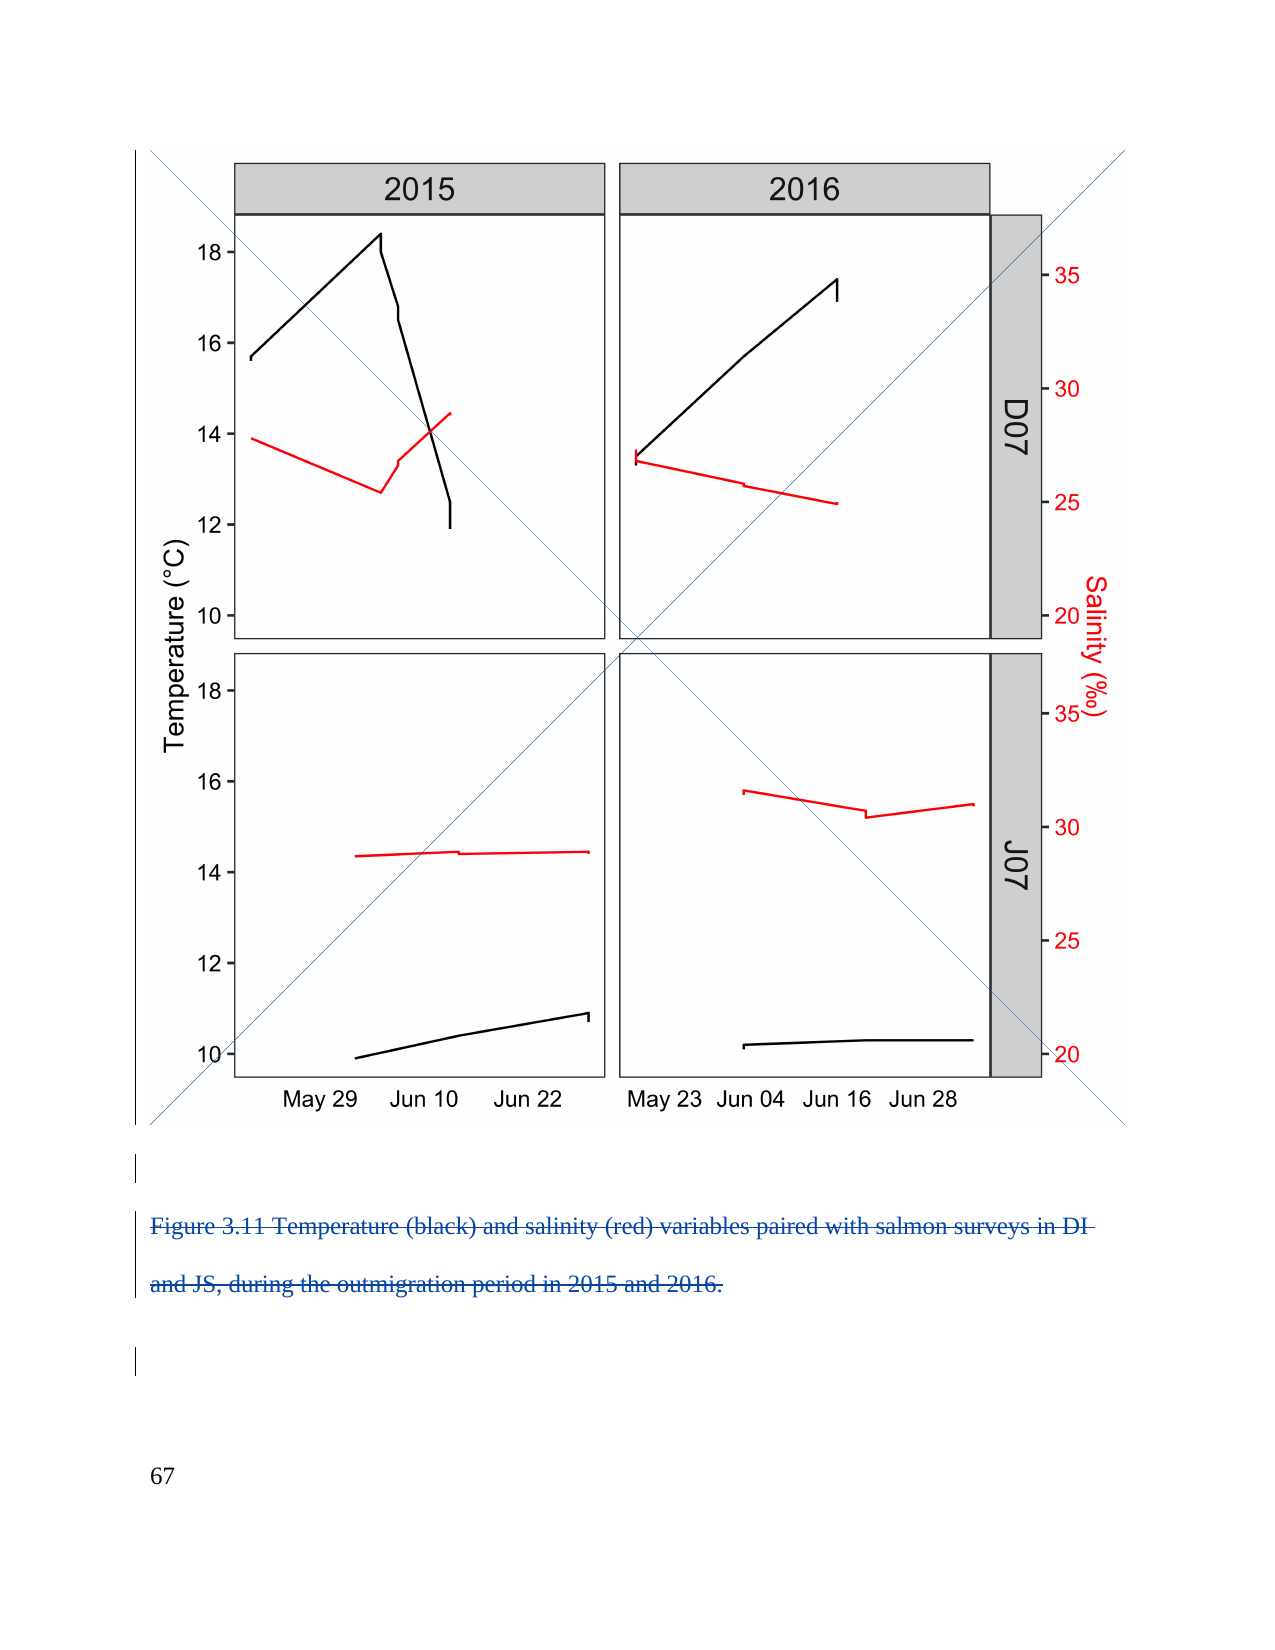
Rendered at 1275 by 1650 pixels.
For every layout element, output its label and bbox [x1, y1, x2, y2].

picture [639, 152, 1125, 1123]
picture [152, 639, 1123, 1125]
picture [152, 150, 1123, 636]
picture [150, 152, 636, 1123]
